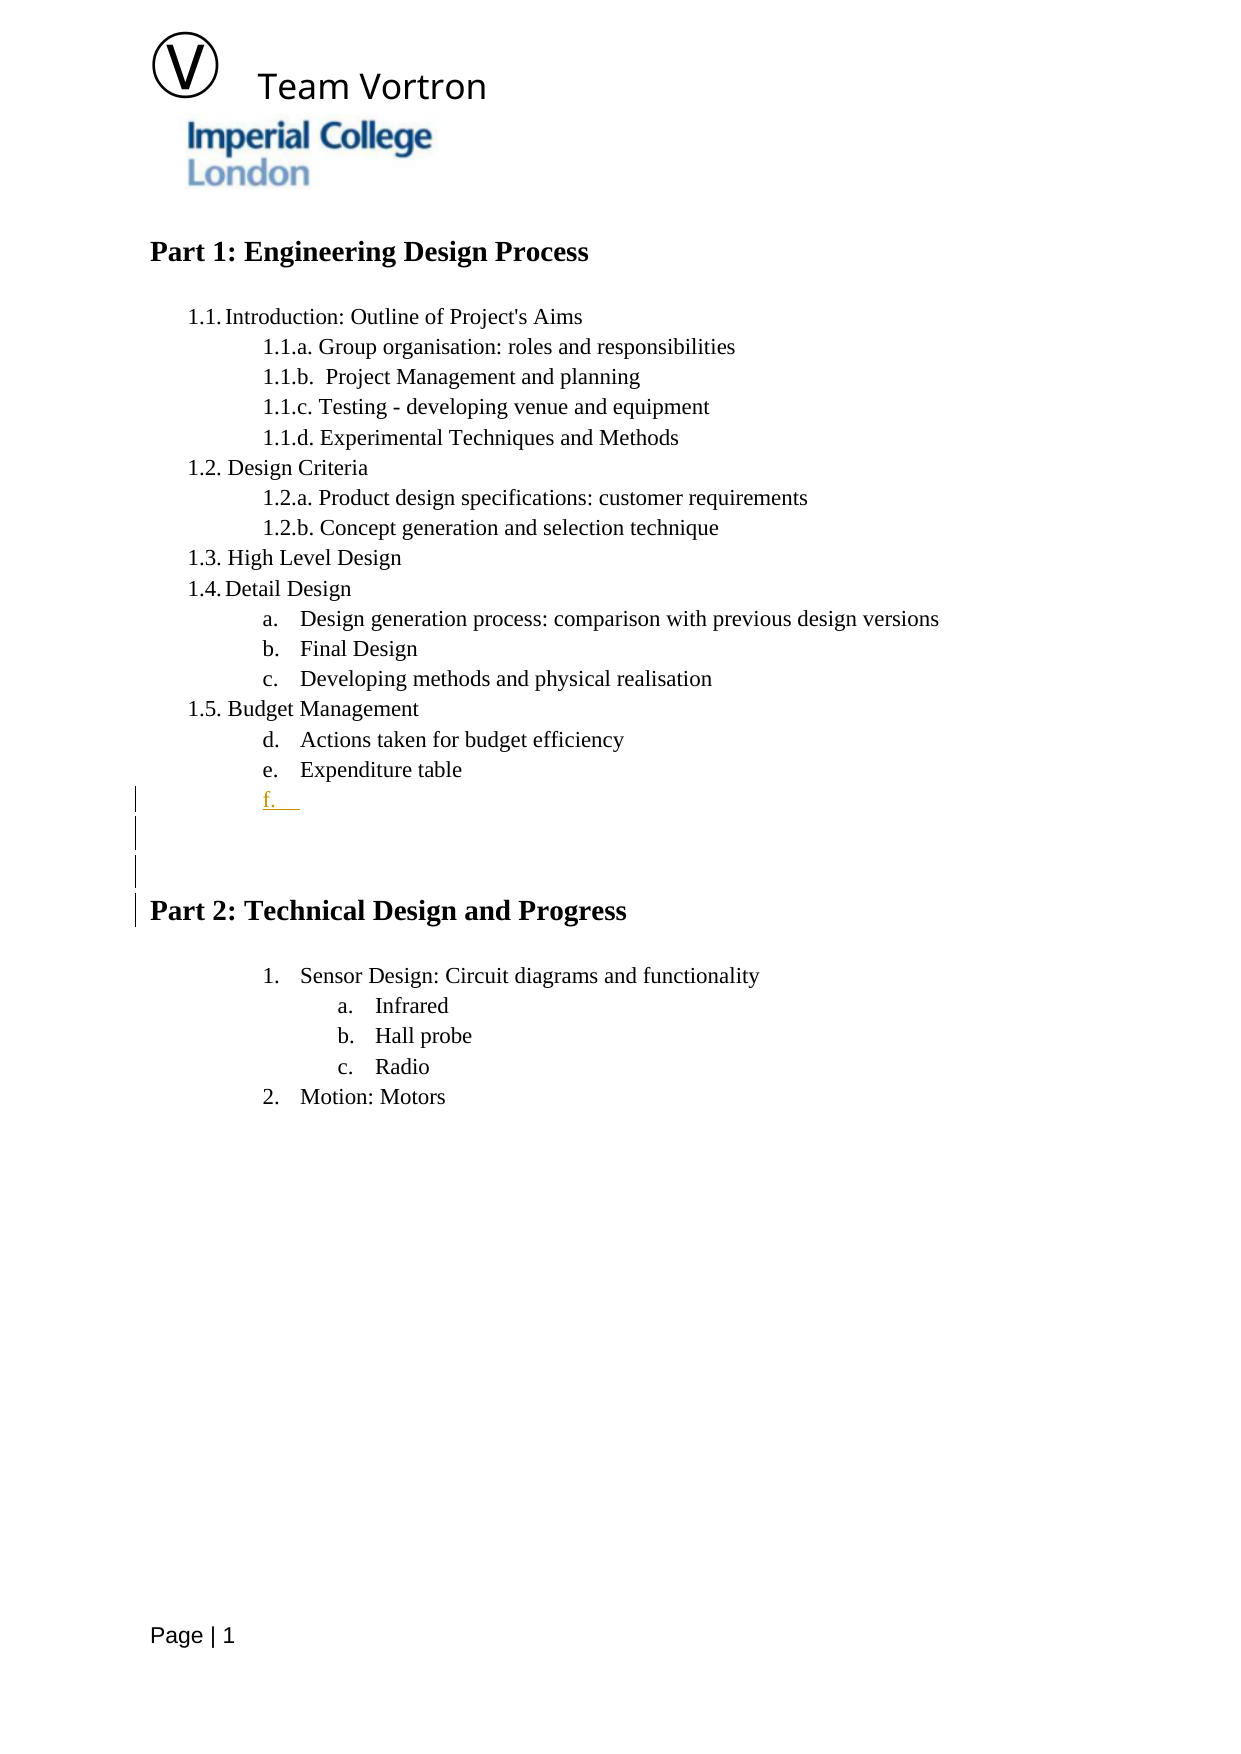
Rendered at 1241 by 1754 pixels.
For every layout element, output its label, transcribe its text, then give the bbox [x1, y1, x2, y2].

picture [150, 30, 221, 100]
text 1.1.a. Group organisation: roles and responsibilities [262, 333, 1090, 359]
list Design generation process: comparison with previous design versions [262, 605, 1090, 631]
text 1.1.b. Project Management and planning [262, 363, 1090, 389]
text 1.2.a. Product design specifications: customer requirements [262, 484, 1090, 510]
text 1.1.d. Experimental Techniques and Methods [262, 423, 1090, 450]
list Detail Design [187, 574, 1090, 601]
text 1.1.c. Testing - developing venue and equipment [262, 393, 1090, 420]
list Infrared [337, 992, 1090, 1019]
list Motion: Motors [262, 1083, 1090, 1109]
list Final Design [262, 635, 1090, 661]
list Hall probe [337, 1022, 1090, 1049]
list Radio [337, 1053, 1090, 1079]
text 1.2. Design Criteria [187, 454, 1090, 480]
picture [150, 113, 447, 192]
list Developing methods and physical realisation [262, 665, 1090, 692]
text Part 1: Engineering Design Process [150, 234, 1090, 267]
text Part 2: Technical Design and Progress [150, 893, 1090, 927]
text 1.5. Budget Management [187, 695, 1090, 722]
text 1.2.b. Concept generation and selection technique [262, 514, 1090, 541]
list Introduction: Outline of Project's Aims [187, 303, 1090, 329]
list Actions taken for budget efficiency [262, 726, 1090, 752]
list Sensor Design: Circuit diagrams and functionality [262, 962, 1090, 988]
text 1.3. High Level Design [187, 544, 1090, 571]
list Expenditure table [262, 756, 1090, 782]
